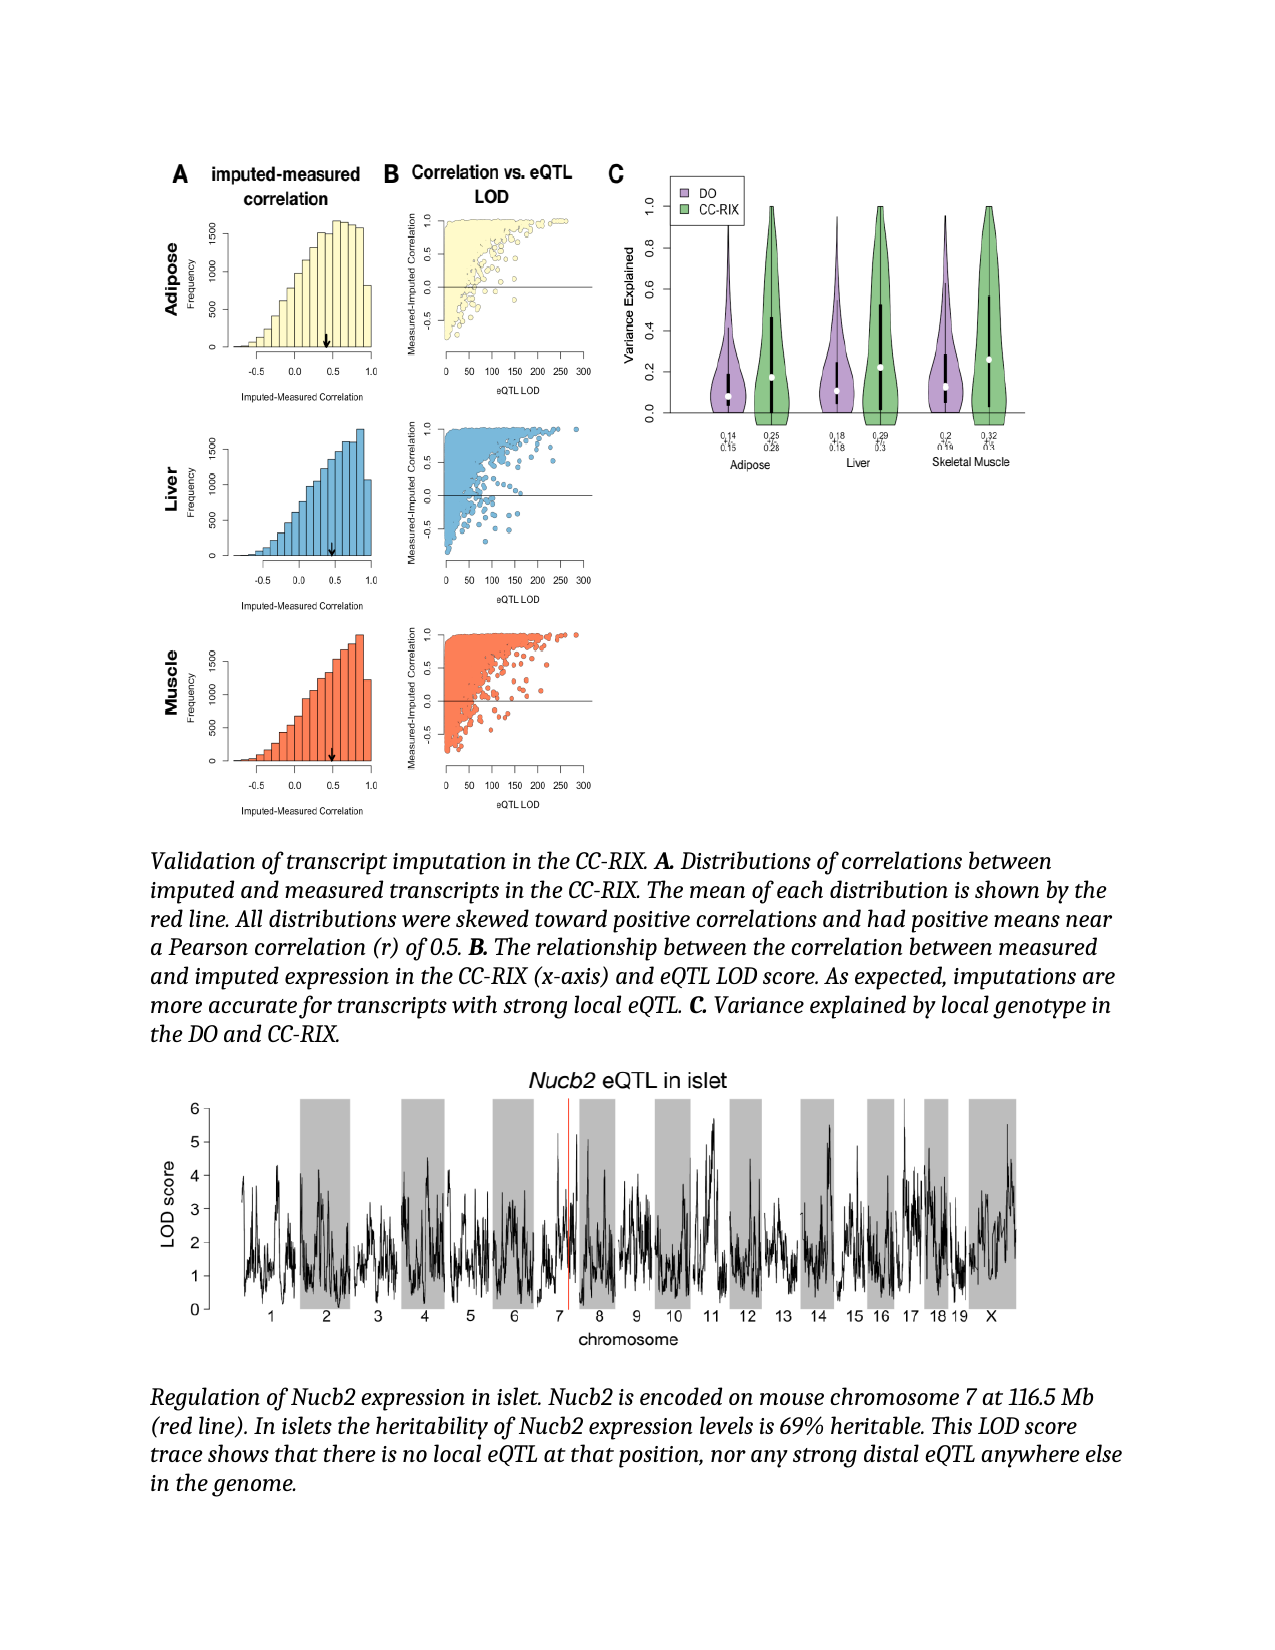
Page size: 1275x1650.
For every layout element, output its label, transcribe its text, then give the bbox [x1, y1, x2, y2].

text Validation of transcript imputation in the CC-RIX. A. Distributions of correlations between imputed and measured transcripts in the CC-RIX. The mean of each distribution is shown by the red line. All distributions were skewed toward positive correlations and had positive means near a Pearson correlation (r) of 0.5. B. The relationship between the correlation between measured and imputed expression in the CC-RIX (x-axis) and eQTL LOD score. As expected, imputations are more accurate for transcripts with strong local eQTL. C. Variance explained by local genotype in the DO and CC-RIX. [150, 847, 1125, 1048]
text Regulation of Nucb2 expression in islet. Nucb2 is encoded on mouse chromosome 7 at 116.5 Mb (red line). In islets the heritability of Nucb2 expression levels is 69% heritable. This LOD score trace shows that there is no local eQTL at that position, nor any strong distal eQTL anywhere else in the genome. [150, 1383, 1125, 1498]
